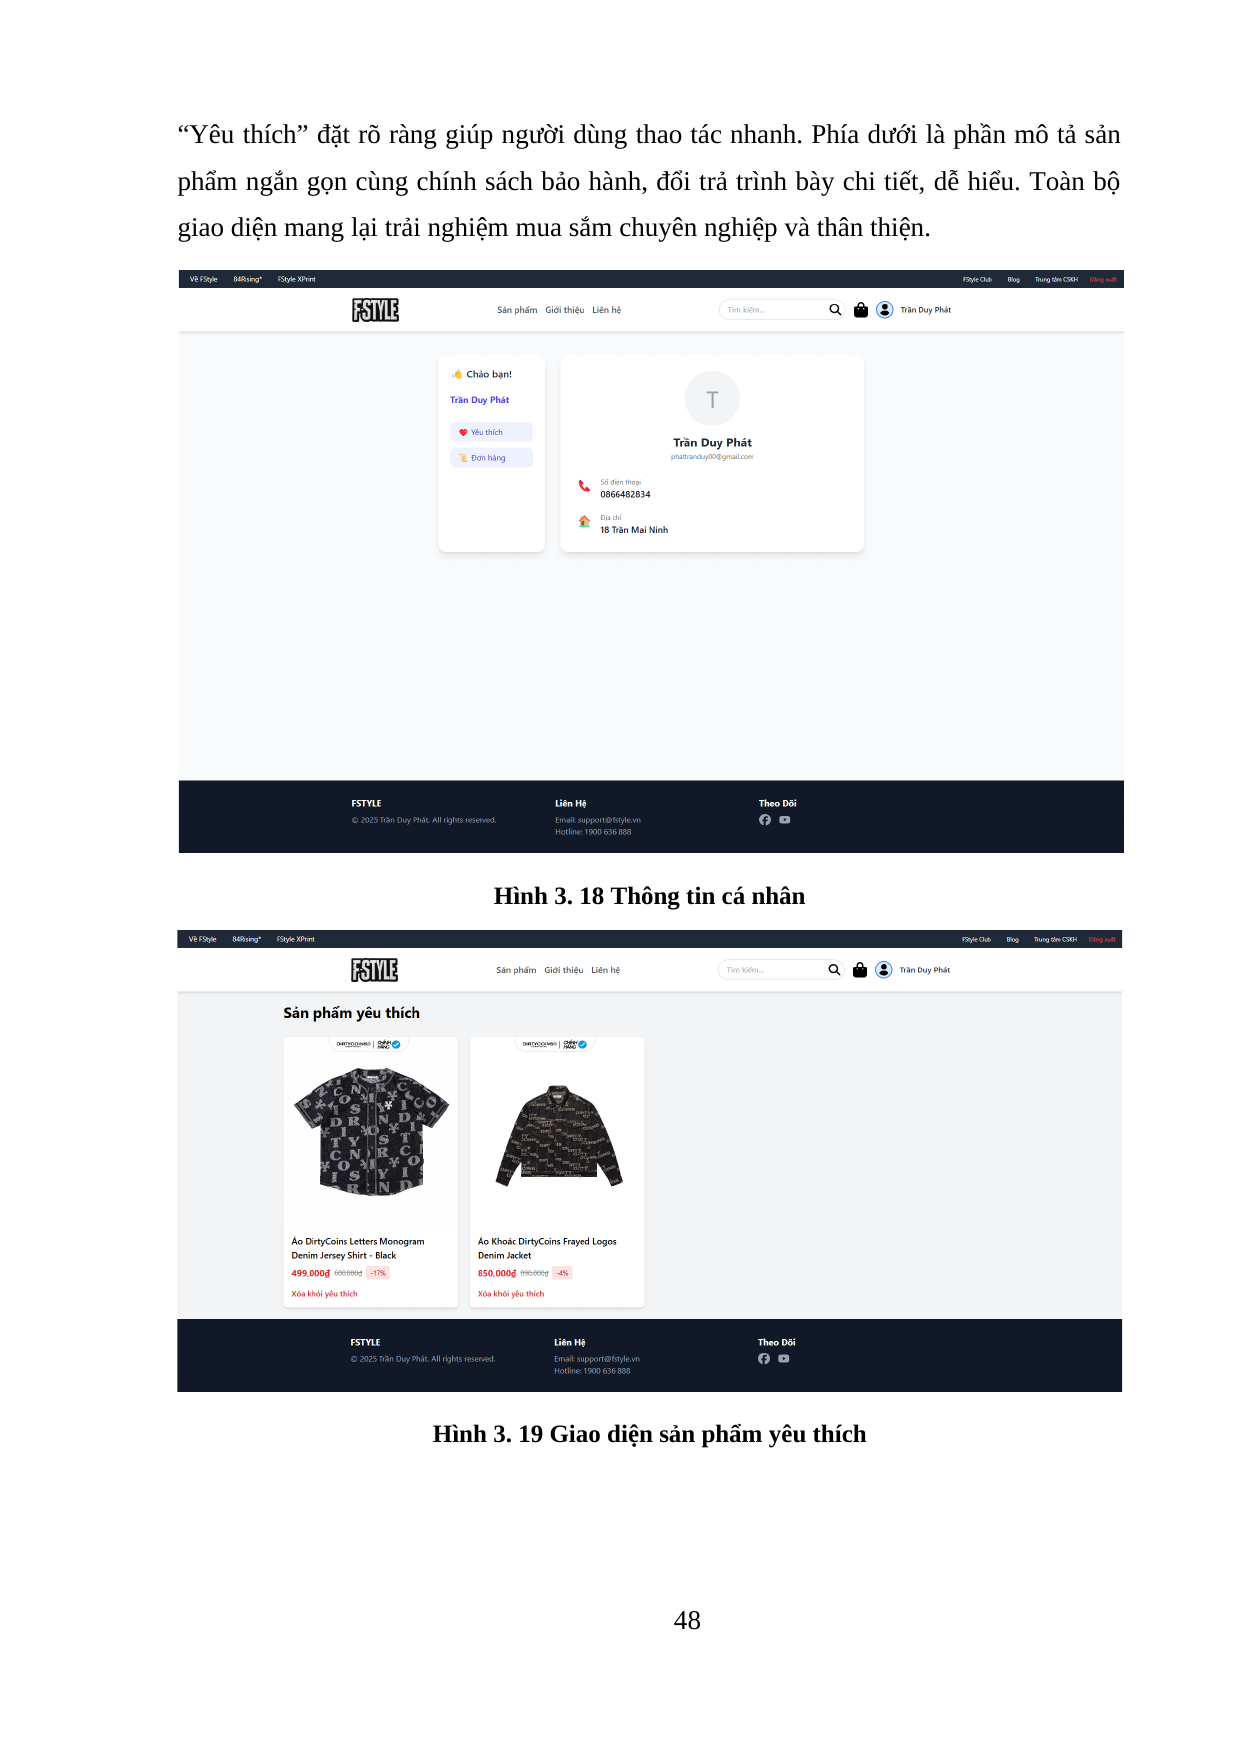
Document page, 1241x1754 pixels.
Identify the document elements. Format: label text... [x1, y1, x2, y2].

picture [177, 930, 1123, 1392]
picture [178, 270, 1124, 853]
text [177, 118, 1122, 243]
